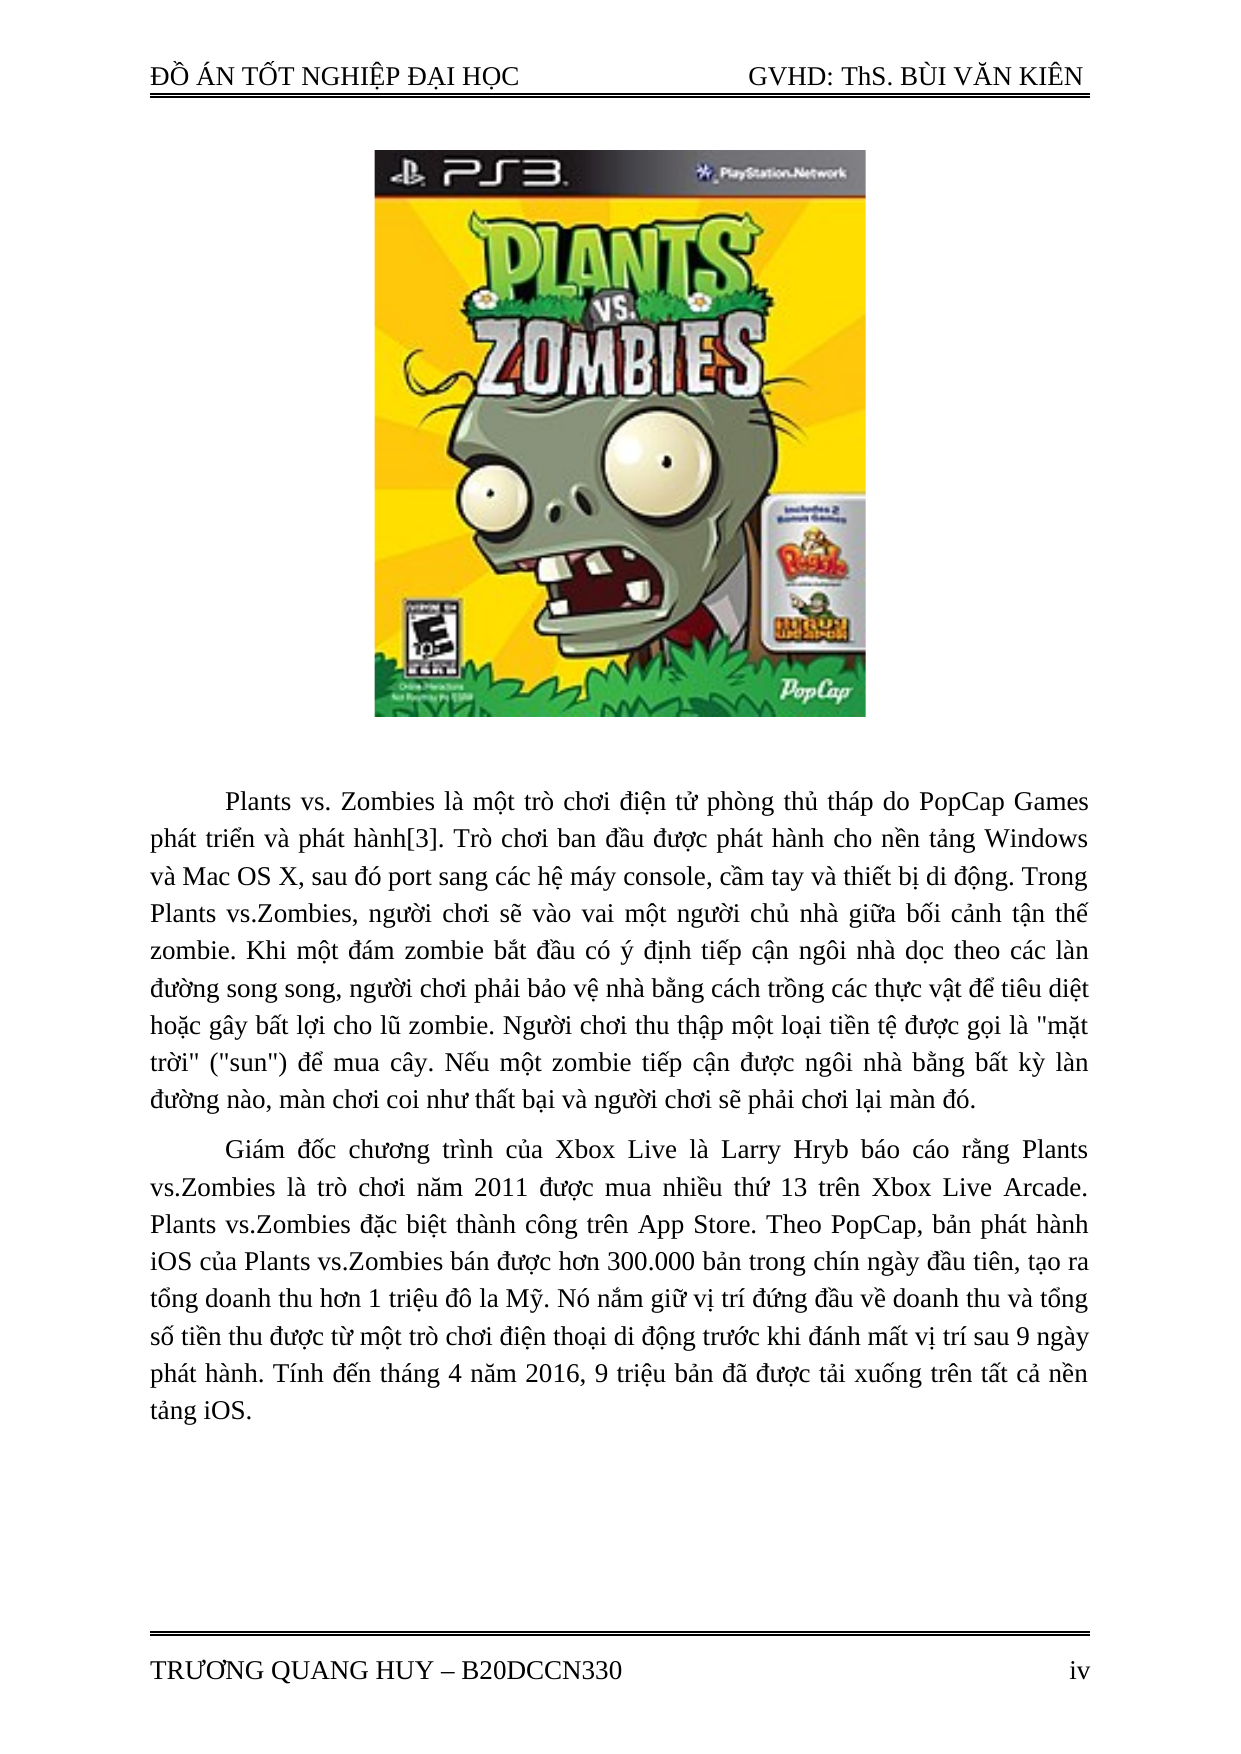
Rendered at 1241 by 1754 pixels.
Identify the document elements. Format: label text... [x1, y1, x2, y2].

text Giám đốc chương trình của Xbox Live là Larry Hryb báo cáo rằng Plants vs.Zombies là trò chơi năm 2011 được mua nhiều thứ 13 trên Xbox Live Arcade. Plants vs.Zombies đặc biệt thành công trên App Store. Theo PopCap, bản phát hành iOS của Plants vs.Zombies bán được hơn 300.000 bản trong chín ngày đầu tiên, tạo ra tổng doanh thu hơn 1 triệu đô la Mỹ. Nó nắm giữ vị trí đứng đầu về doanh thu và tổng số tiền thu được từ một trò chơi điện thoại di động trước khi đánh mất vị trí sau 9 ngày phát hành. Tính đến tháng 4 năm 2016, 9 triệu bản đã được tải xuống trên tất cả nền tảng iOS. [150, 1133, 1090, 1426]
picture [374, 150, 866, 717]
text Plants vs. Zombies là một trò chơi điện tử phòng thủ tháp do PopCap Games phát triển và phát hành[3]. Trò chơi ban đầu được phát hành cho nền tảng Windows và Mac OS X, sau đó port sang các hệ máy console, cầm tay và thiết bị di động. Trong Plants vs.Zombies, người chơi sẽ vào vai một người chủ nhà giữa bối cảnh tận thế zombie. Khi một đám zombie bắt đầu có ý định tiếp cận ngôi nhà dọc theo các làn đường song song, người chơi phải bảo vệ nhà bằng cách trồng các thực vật để tiêu diệt hoặc gây bất lợi cho lũ zombie. Người chơi thu thập một loại tiền tệ được gọi là "mặt trời" ("sun") để mua cây. Nếu một zombie tiếp cận được ngôi nhà bằng bất kỳ làn đường nào, màn chơi coi như thất bại và người chơi sẽ phải chơi lại màn đó. [150, 785, 1090, 1115]
